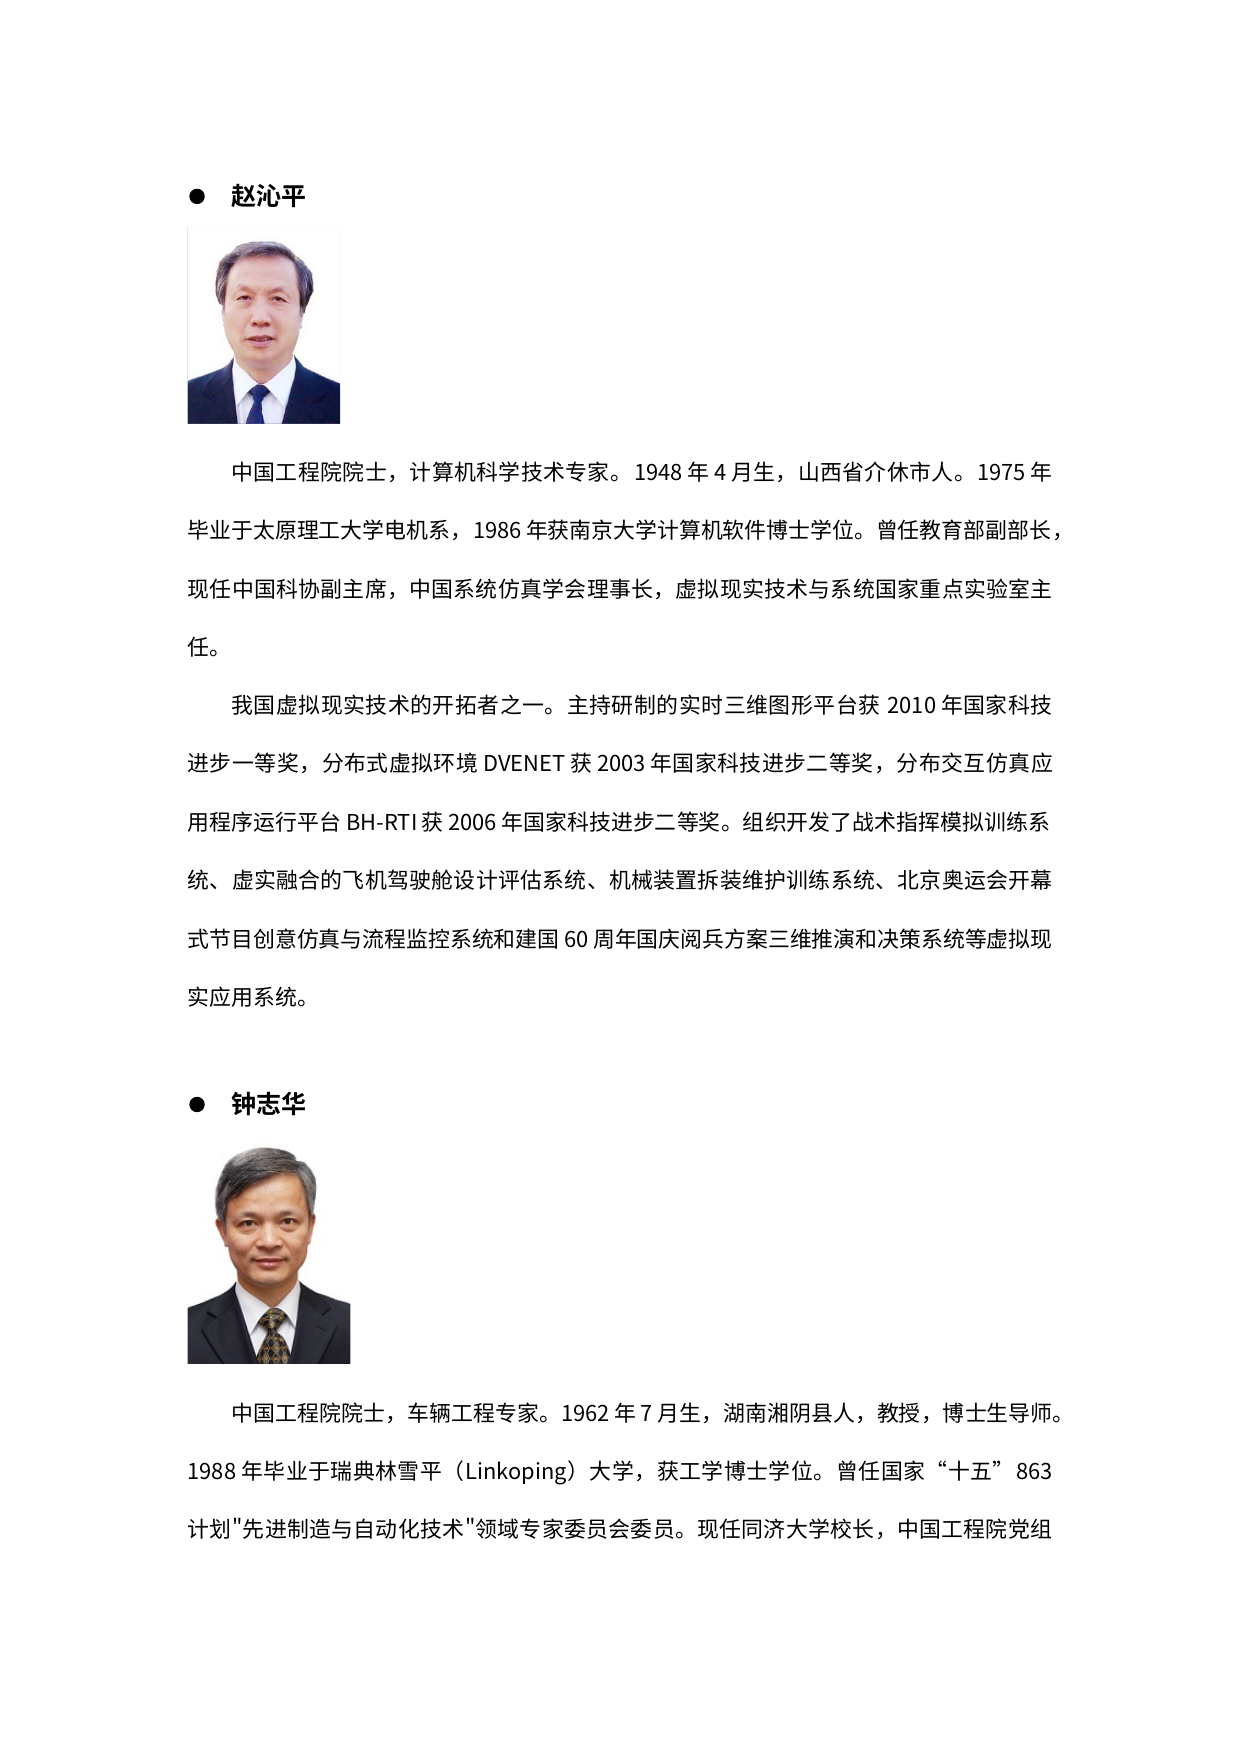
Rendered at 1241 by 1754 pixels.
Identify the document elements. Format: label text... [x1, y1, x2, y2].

picture [187, 227, 340, 424]
subtitle 赵沁平 [187, 162, 1053, 227]
picture [187, 1135, 351, 1364]
text 我国虚拟现实技术的开拓者之一。主持研制的实时三维图形平台获2010年国家科技进步一等奖，分布式虚拟环境DVENET获2003年国家科技进步二等奖，分布交互仿真应用程序运行平台BH-RTI获2006年国家科技进步二等奖。组织开发了战术指挥模拟训练系统、虚实融合的飞机驾驶舱设计评估系统、机械装置拆装维护训练系统、北京奥运会开幕式节目创意仿真与流程监控系统和建国60周年国庆阅兵方案三维推演和决策系统等虚拟现实应用系统。 [187, 688, 1053, 1012]
subtitle 钟志华 [187, 1070, 1053, 1135]
text 中国工程院院士，计算机科学技术专家。1948年4月生，山西省介休市人。1975年毕业于太原理工大学电机系，1986年获南京大学计算机软件博士学位。曾任教育部副部长，现任中国科协副主席，中国系统仿真学会理事长，虚拟现实技术与系统国家重点实验室主任。 [187, 454, 1053, 662]
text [187, 1395, 1053, 1544]
